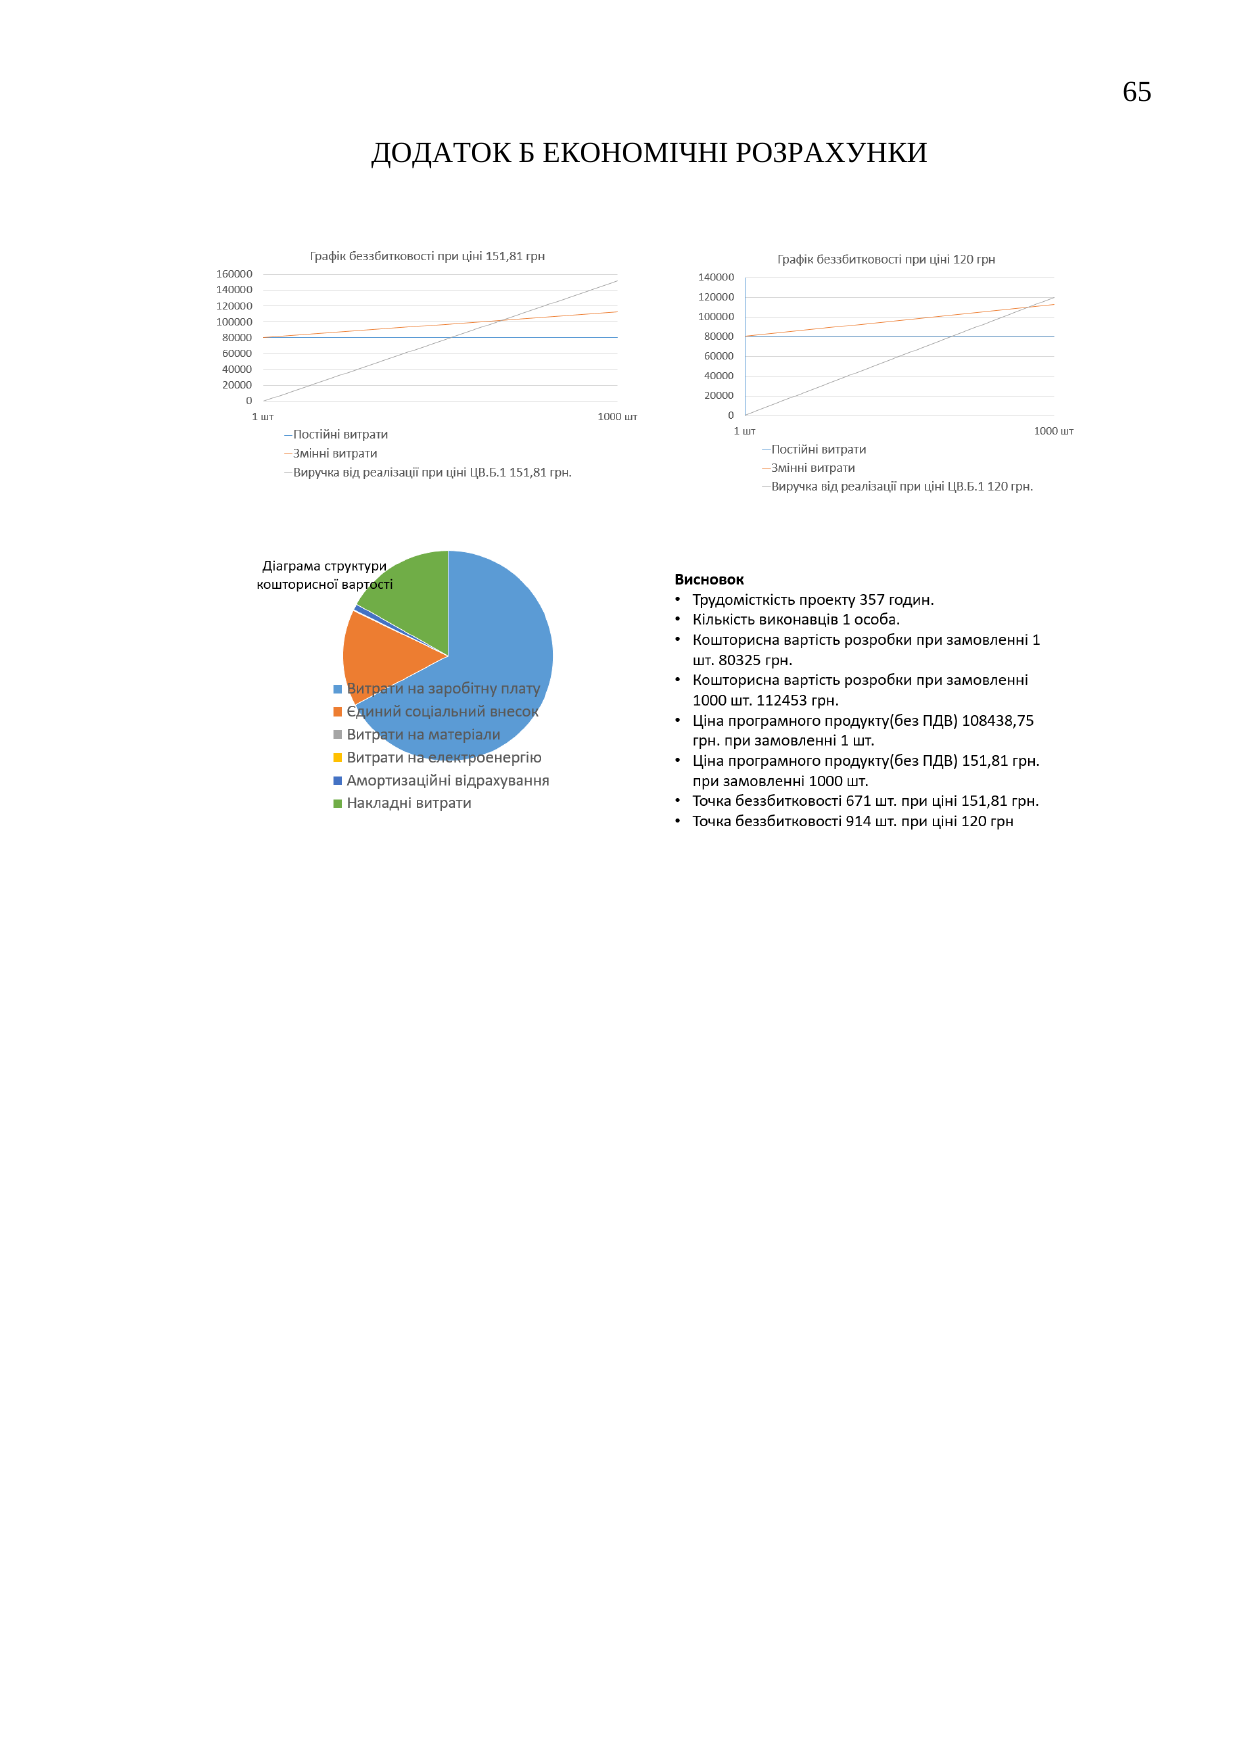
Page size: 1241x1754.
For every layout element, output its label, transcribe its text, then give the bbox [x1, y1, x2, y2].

picture [147, 185, 1152, 855]
text Додаток Б Економічні розрахунки [148, 135, 1152, 169]
